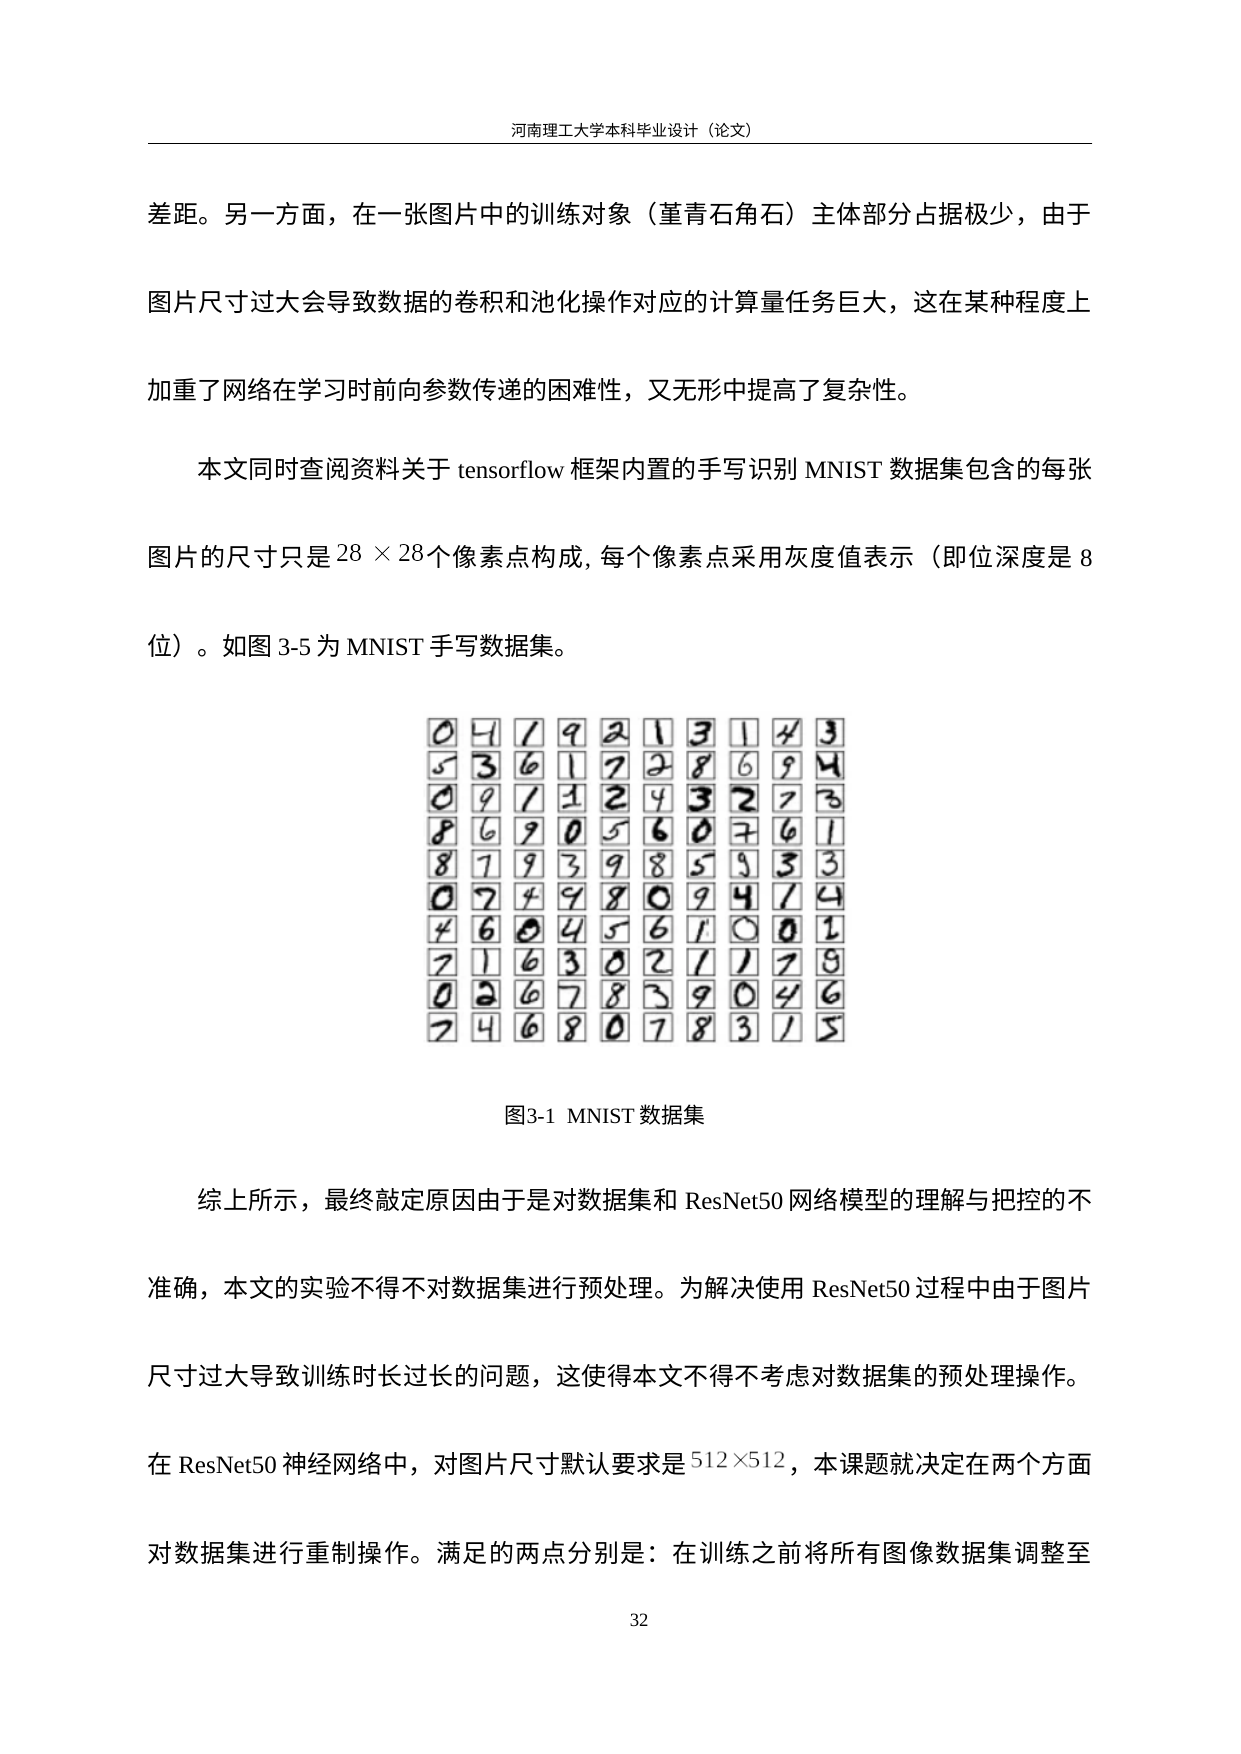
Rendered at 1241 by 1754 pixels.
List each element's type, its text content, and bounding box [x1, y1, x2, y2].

text 本文同时查阅资料关于tensorflow框架内置的手写识别MNIST 数据集包含的每张图片的尺寸只是个像素点构成, 每个像素点采用灰度值表示（即位深度是8位）。如图3-5为MNIST手写数据集。 [148, 434, 1092, 678]
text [148, 1164, 1092, 1585]
text MNIST数据集 [148, 1096, 1092, 1130]
picture [295, 688, 945, 1064]
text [148, 178, 1092, 423]
